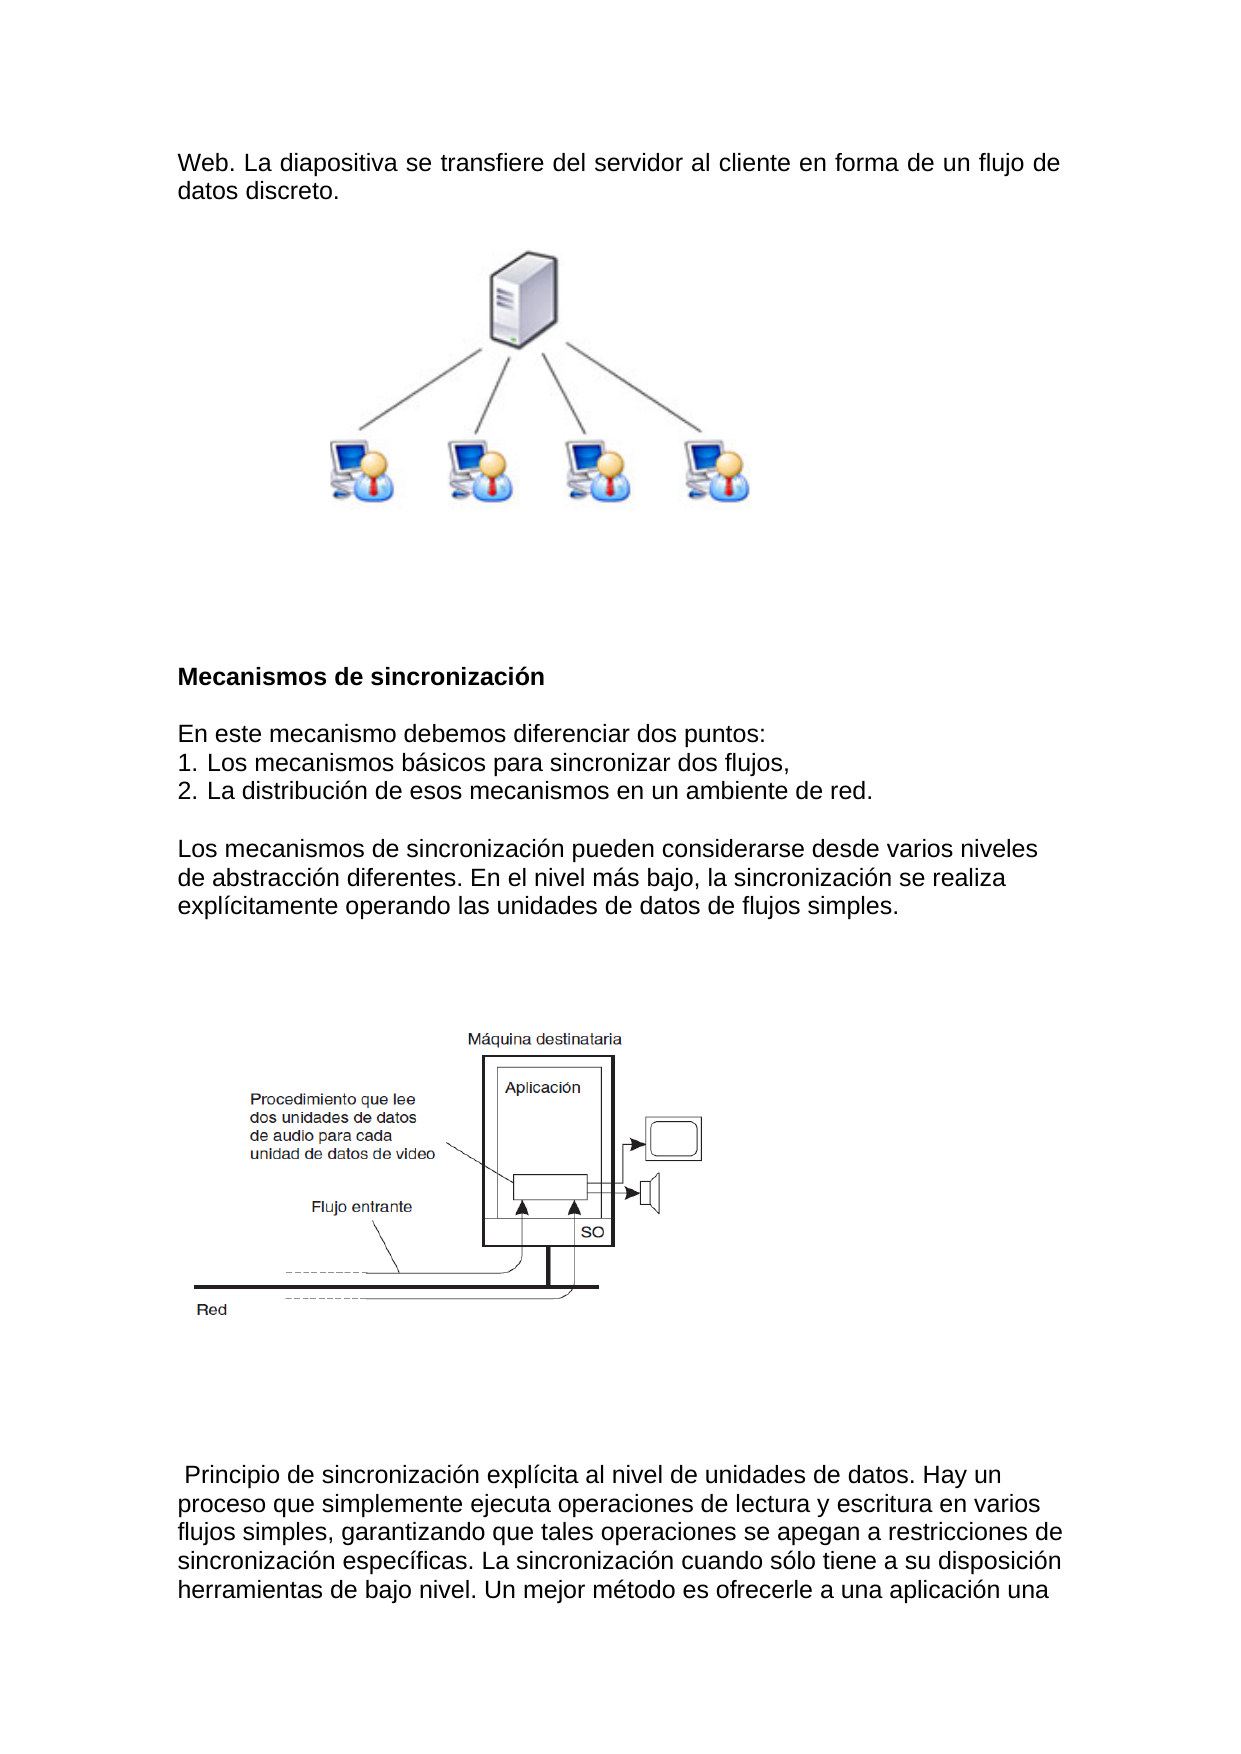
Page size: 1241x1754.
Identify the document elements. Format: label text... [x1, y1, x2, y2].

text En este mecanismo debemos diferenciar dos puntos: [177, 719, 1063, 747]
picture [330, 248, 752, 510]
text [177, 1460, 1093, 1604]
text Web. La diapositiva se transfiere del servidor al cliente en forma de un flujo de datos discreto. [177, 148, 1063, 205]
text Mecanismos de sincronización [177, 662, 1063, 690]
text Los mecanismos de sincronización pueden considerarse desde varios niveles de abstracción diferentes. En el nivel más bajo, la sincronización se realiza explícitamente operando las unidades de datos de flujos simples. [177, 834, 1063, 920]
list La distribución de esos mecanismos en un ambiente de red. [177, 776, 1063, 805]
list Los mecanismos básicos para sincronizar dos flujos, [177, 747, 1063, 776]
picture [177, 1029, 721, 1318]
